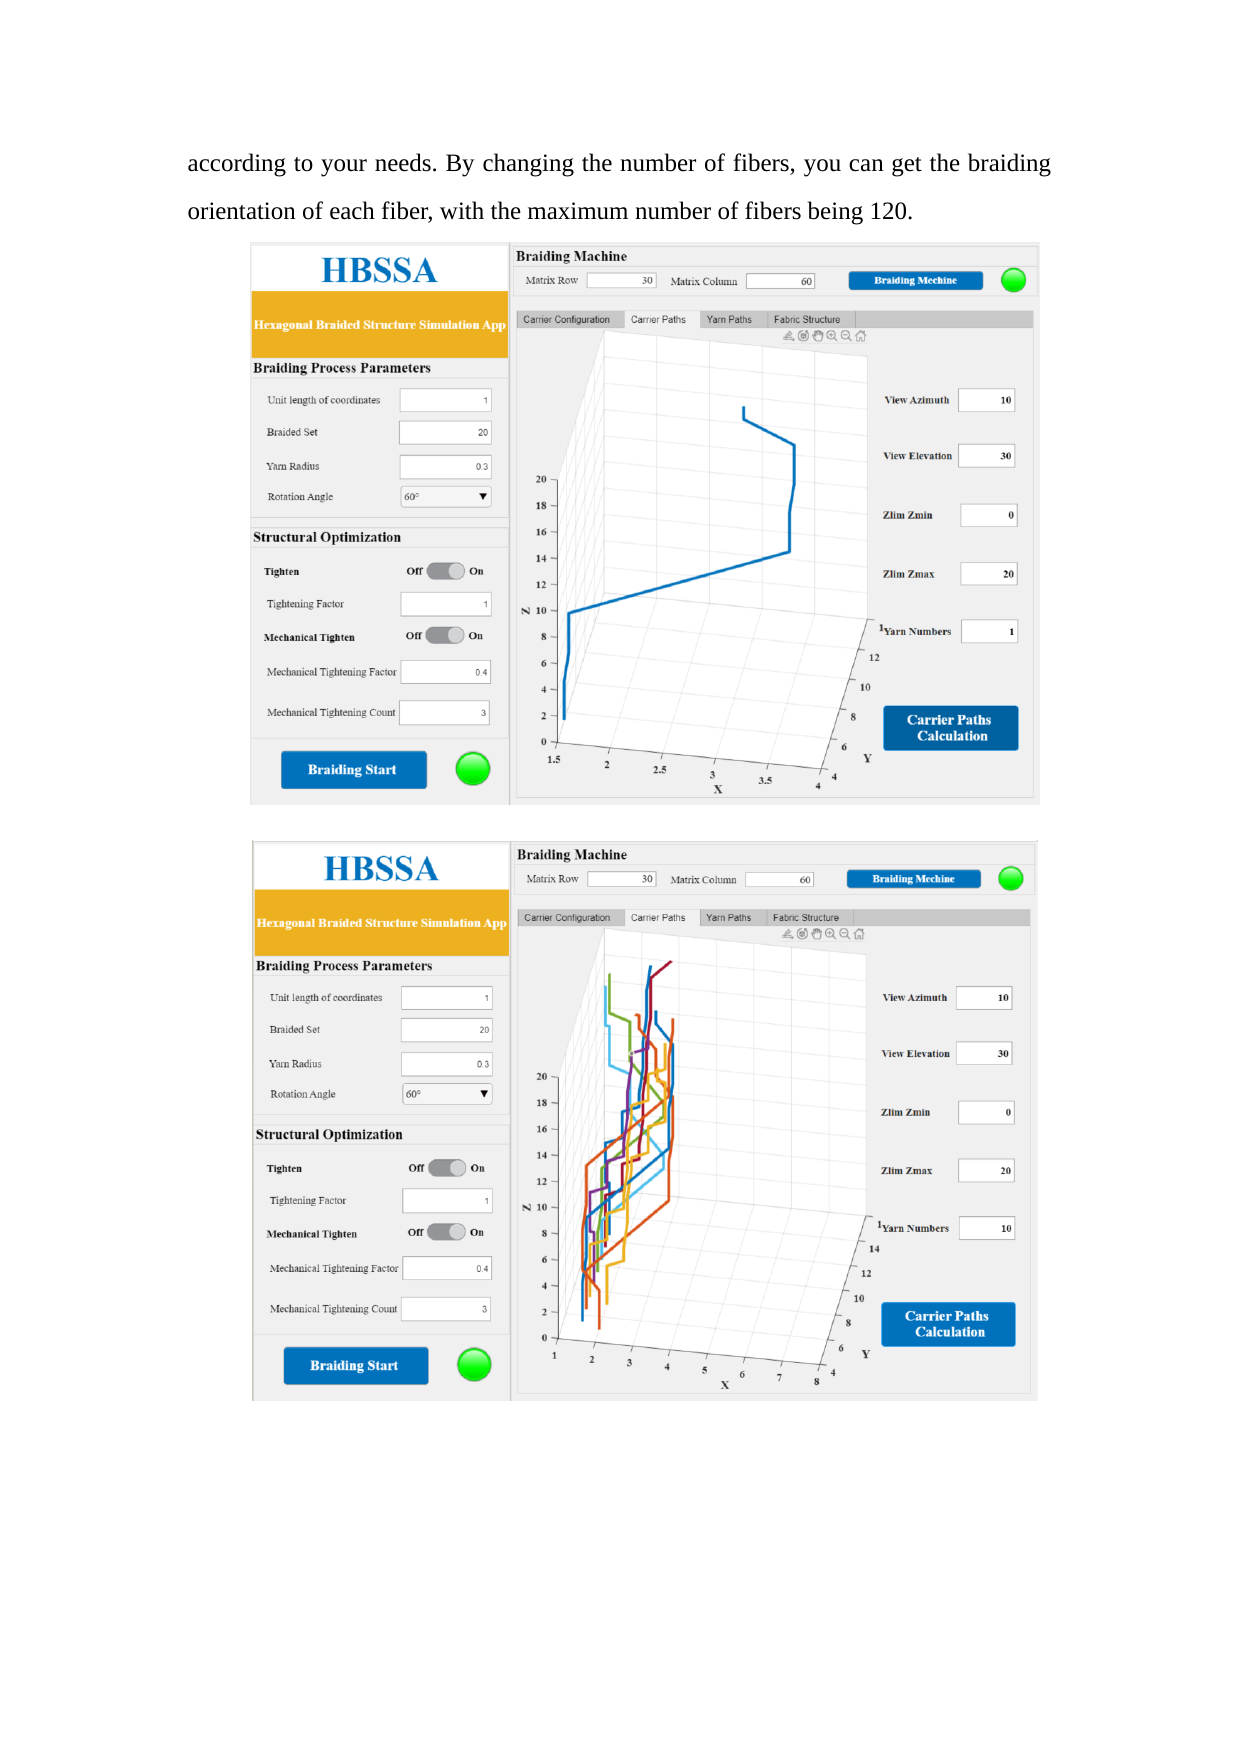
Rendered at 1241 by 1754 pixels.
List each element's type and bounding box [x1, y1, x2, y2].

picture [252, 840, 1038, 1401]
text [187, 146, 1053, 227]
picture [250, 241, 1040, 805]
